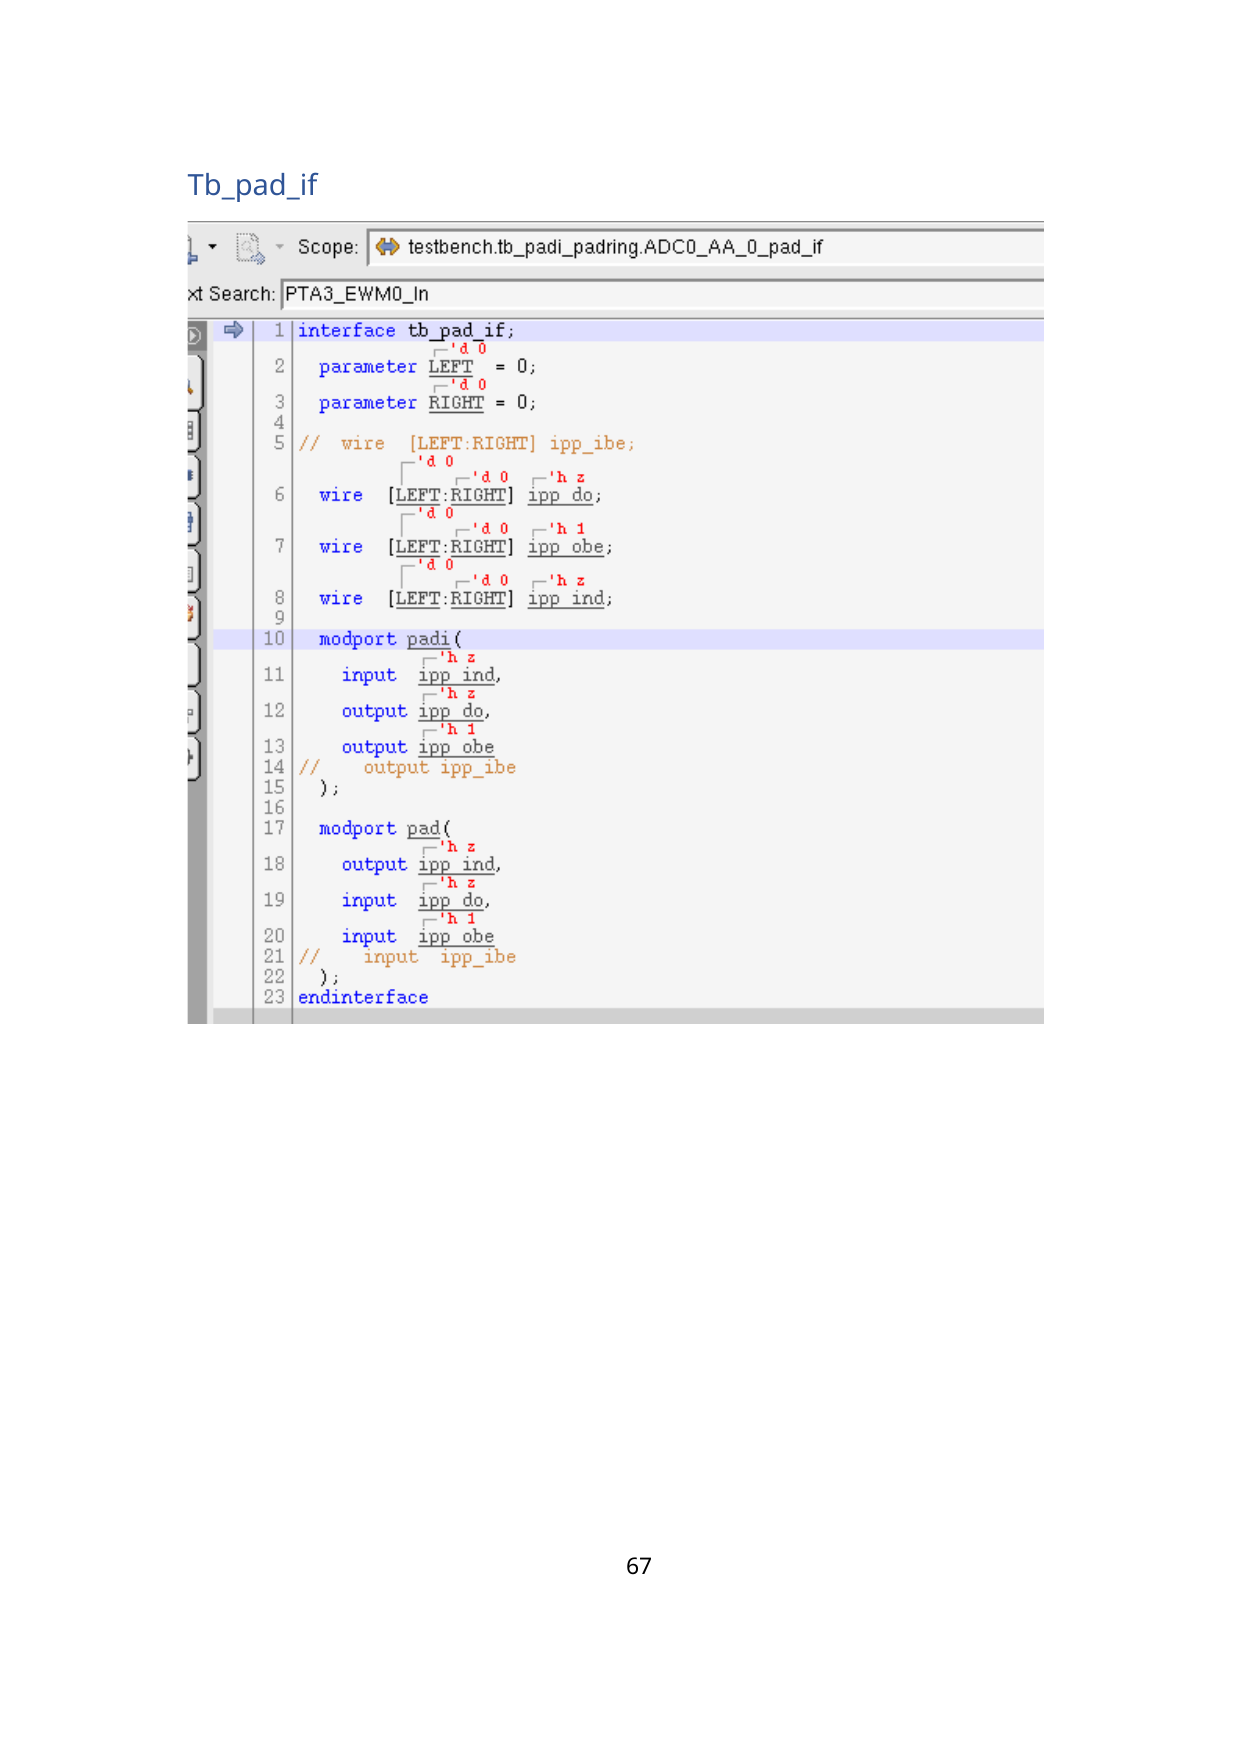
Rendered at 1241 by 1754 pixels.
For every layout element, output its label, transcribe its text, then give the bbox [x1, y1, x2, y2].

picture [187, 221, 1044, 1024]
subtitle Tb_pad_if [187, 151, 1053, 216]
